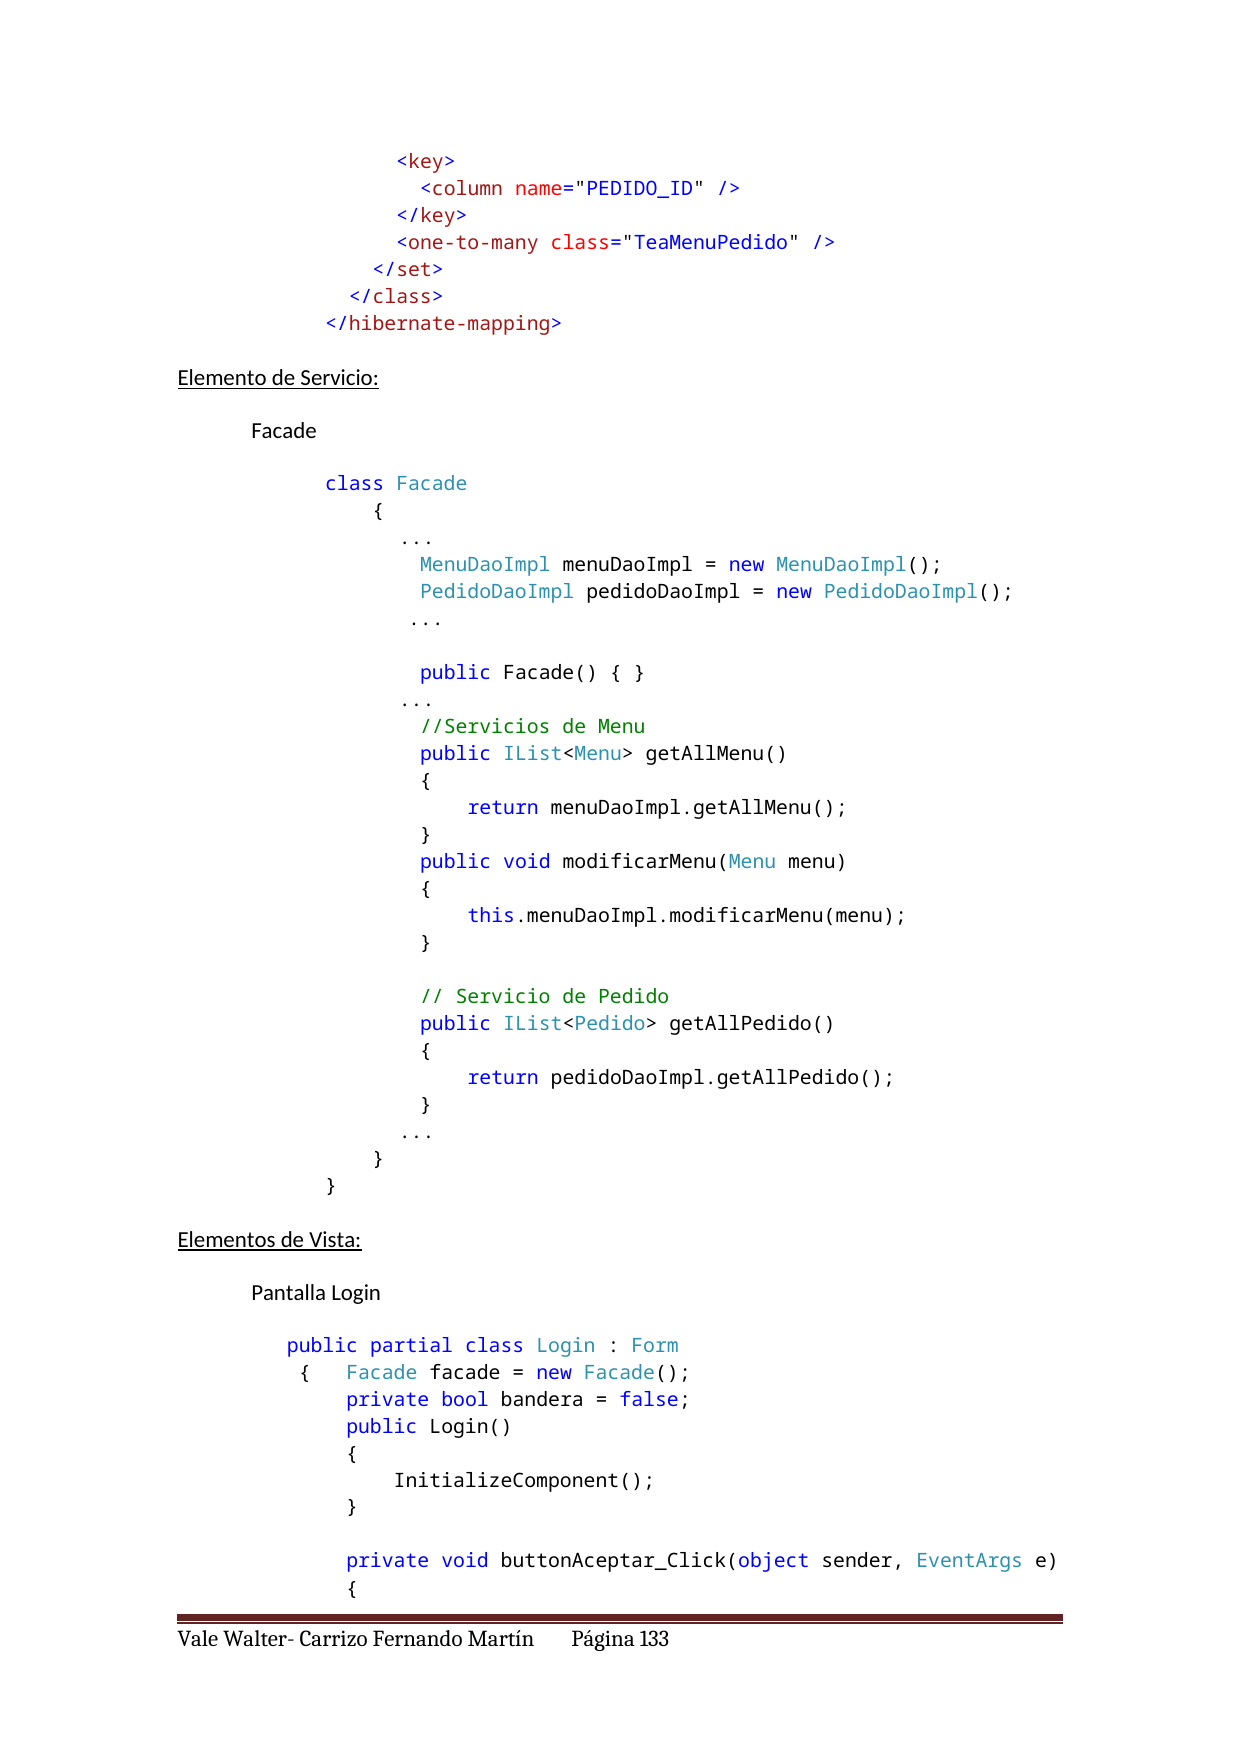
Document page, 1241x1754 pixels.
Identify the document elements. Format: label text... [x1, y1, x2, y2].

text public Facade() { } [325, 658, 1063, 685]
text } [325, 1144, 1063, 1171]
text { Facade facade = new Facade(); [251, 1358, 1063, 1385]
text </class> [325, 282, 1063, 309]
text public partial class Login : Form [251, 1331, 1063, 1358]
text } [325, 820, 1063, 847]
text PedidoDaoImpl pedidoDaoImpl = new PedidoDaoImpl(); [325, 577, 1063, 604]
text //Servicios de Menu [325, 712, 1063, 739]
text } [325, 928, 1063, 955]
text { [325, 1036, 1063, 1063]
text <one-to-many class="TeaMenuPedido" /> [325, 228, 1063, 256]
text } [251, 1493, 1063, 1520]
text InitializeComponent(); [251, 1466, 1063, 1493]
text } [325, 1171, 1063, 1198]
text ... [325, 685, 1063, 712]
text { [251, 1439, 1063, 1466]
text Elementos de Vista: [177, 1225, 1063, 1253]
text ... [325, 523, 1063, 550]
text } [325, 1090, 1063, 1117]
text return pedidoDaoImpl.getAllPedido(); [325, 1063, 1063, 1090]
text ... [325, 604, 1063, 631]
text { [325, 496, 1063, 523]
text public void modificarMenu(Menu menu) [325, 847, 1063, 874]
text { [251, 1574, 1063, 1601]
text <key> [325, 148, 1063, 174]
text Elemento de Servicio: [177, 363, 1063, 391]
text { [325, 874, 1063, 901]
text public IList<Menu> getAllMenu() [325, 739, 1063, 766]
text <column name="PEDIDO_ID" /> [325, 174, 1063, 202]
text public Login() [251, 1412, 1063, 1439]
text return menuDaoImpl.getAllMenu(); [325, 793, 1063, 820]
text Facade [177, 416, 1063, 444]
text private void buttonAceptar_Click(object sender, EventArgs e) [251, 1547, 1063, 1574]
text Pantalla Login [177, 1278, 1063, 1306]
text this.menuDaoImpl.modificarMenu(menu); [325, 901, 1063, 928]
text public IList<Pedido> getAllPedido() [325, 1009, 1063, 1036]
text </set> [325, 256, 1063, 282]
text MenuDaoImpl menuDaoImpl = new MenuDaoImpl(); [325, 550, 1063, 577]
text </key> [325, 202, 1063, 228]
text { [325, 766, 1063, 793]
text ... [325, 1117, 1063, 1144]
text </hibernate-mapping> [325, 309, 1063, 336]
text private bool bandera = false; [251, 1385, 1063, 1412]
text // Servicio de Pedido [325, 982, 1063, 1009]
text class Facade [325, 469, 1063, 496]
